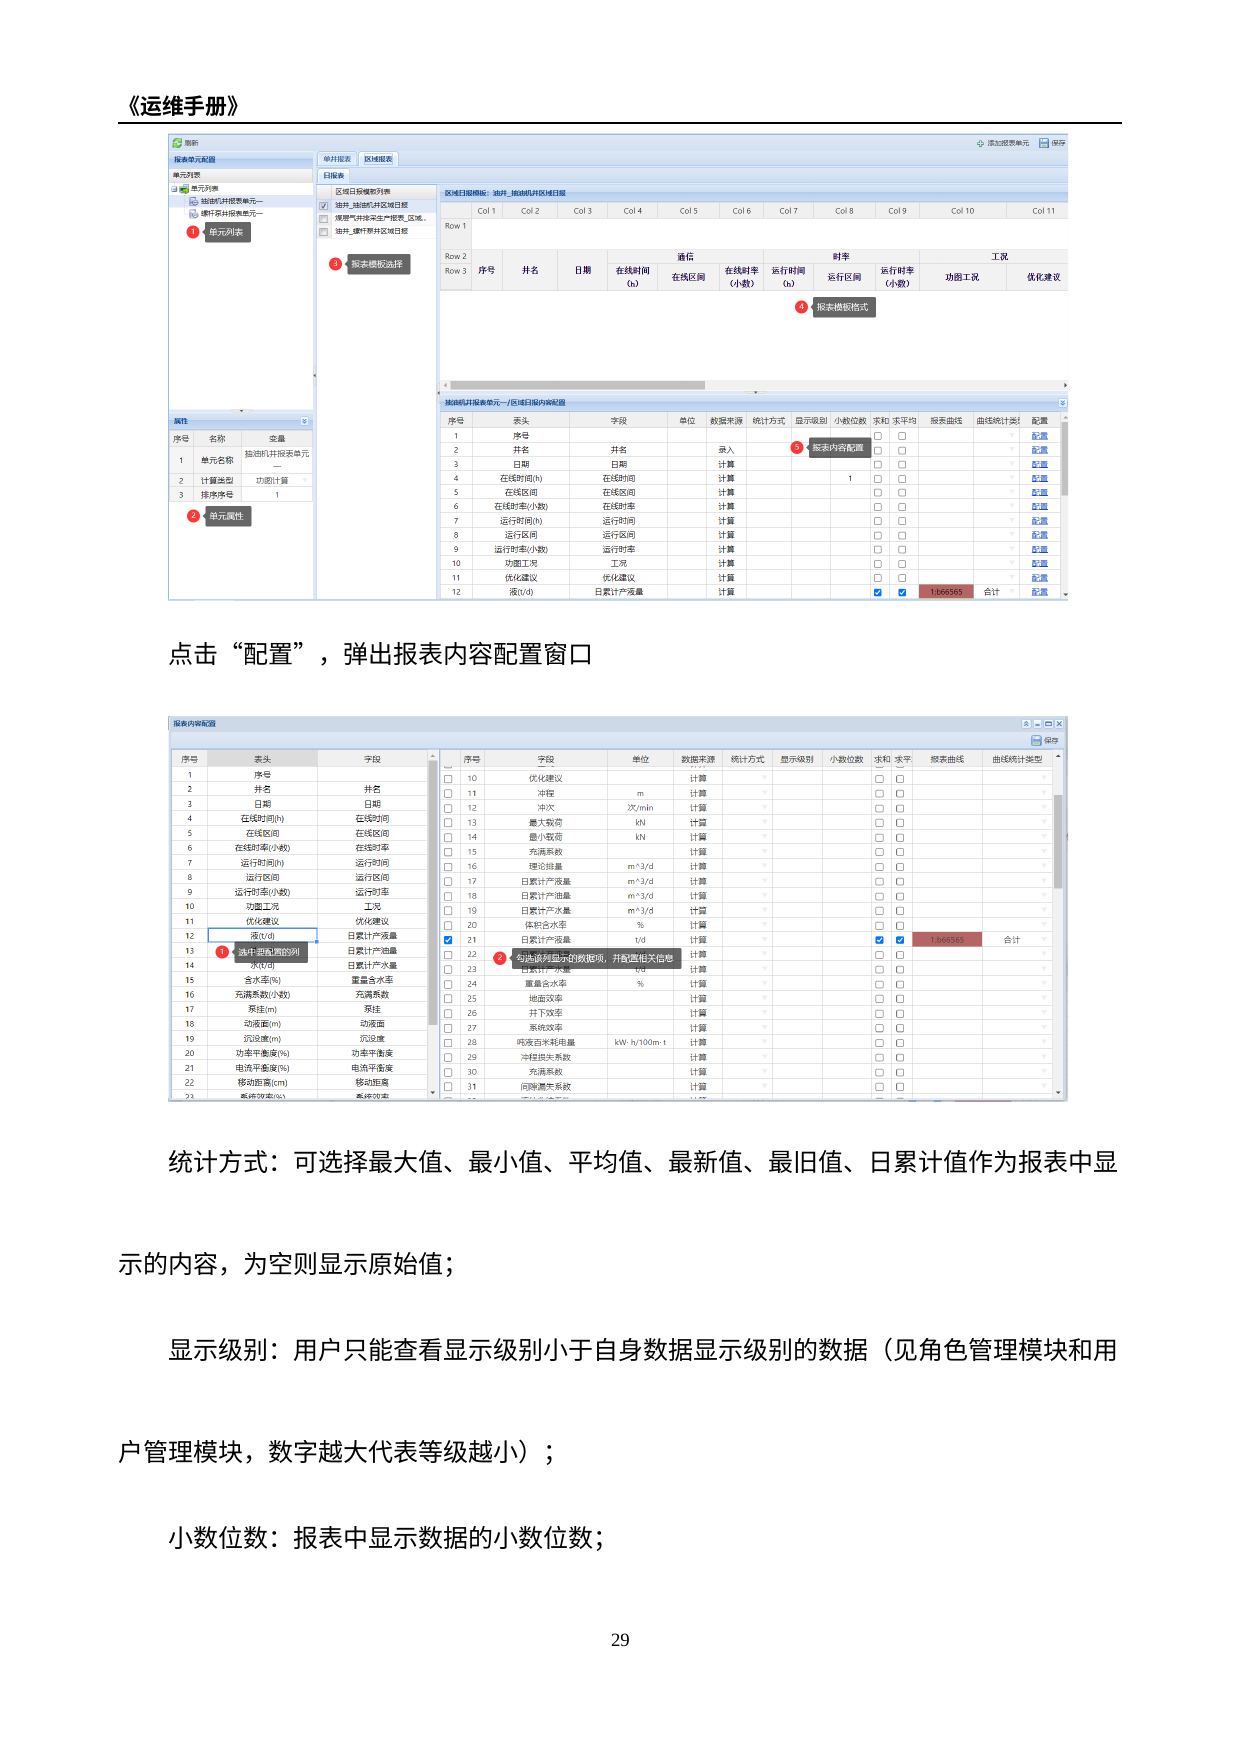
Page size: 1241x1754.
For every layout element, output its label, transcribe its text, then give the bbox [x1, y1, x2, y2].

text 显示级别：用户只能查看显示级别小于自身数据显示级别的数据（见角色管理模块和用户管理模块，数字越大代表等级越小）； [118, 1315, 1122, 1485]
text 统计方式：可选择最大值、最小值、平均值、最新值、最旧值、日累计值作为报表中显示的内容，为空则显示原始值； [118, 1127, 1122, 1297]
text 小数位数：报表中显示数据的小数位数； [118, 1503, 1122, 1571]
text 点击“配置”，弹出报表内容配置窗口 [118, 619, 1122, 687]
picture [168, 716, 1069, 1102]
picture [168, 133, 1069, 601]
